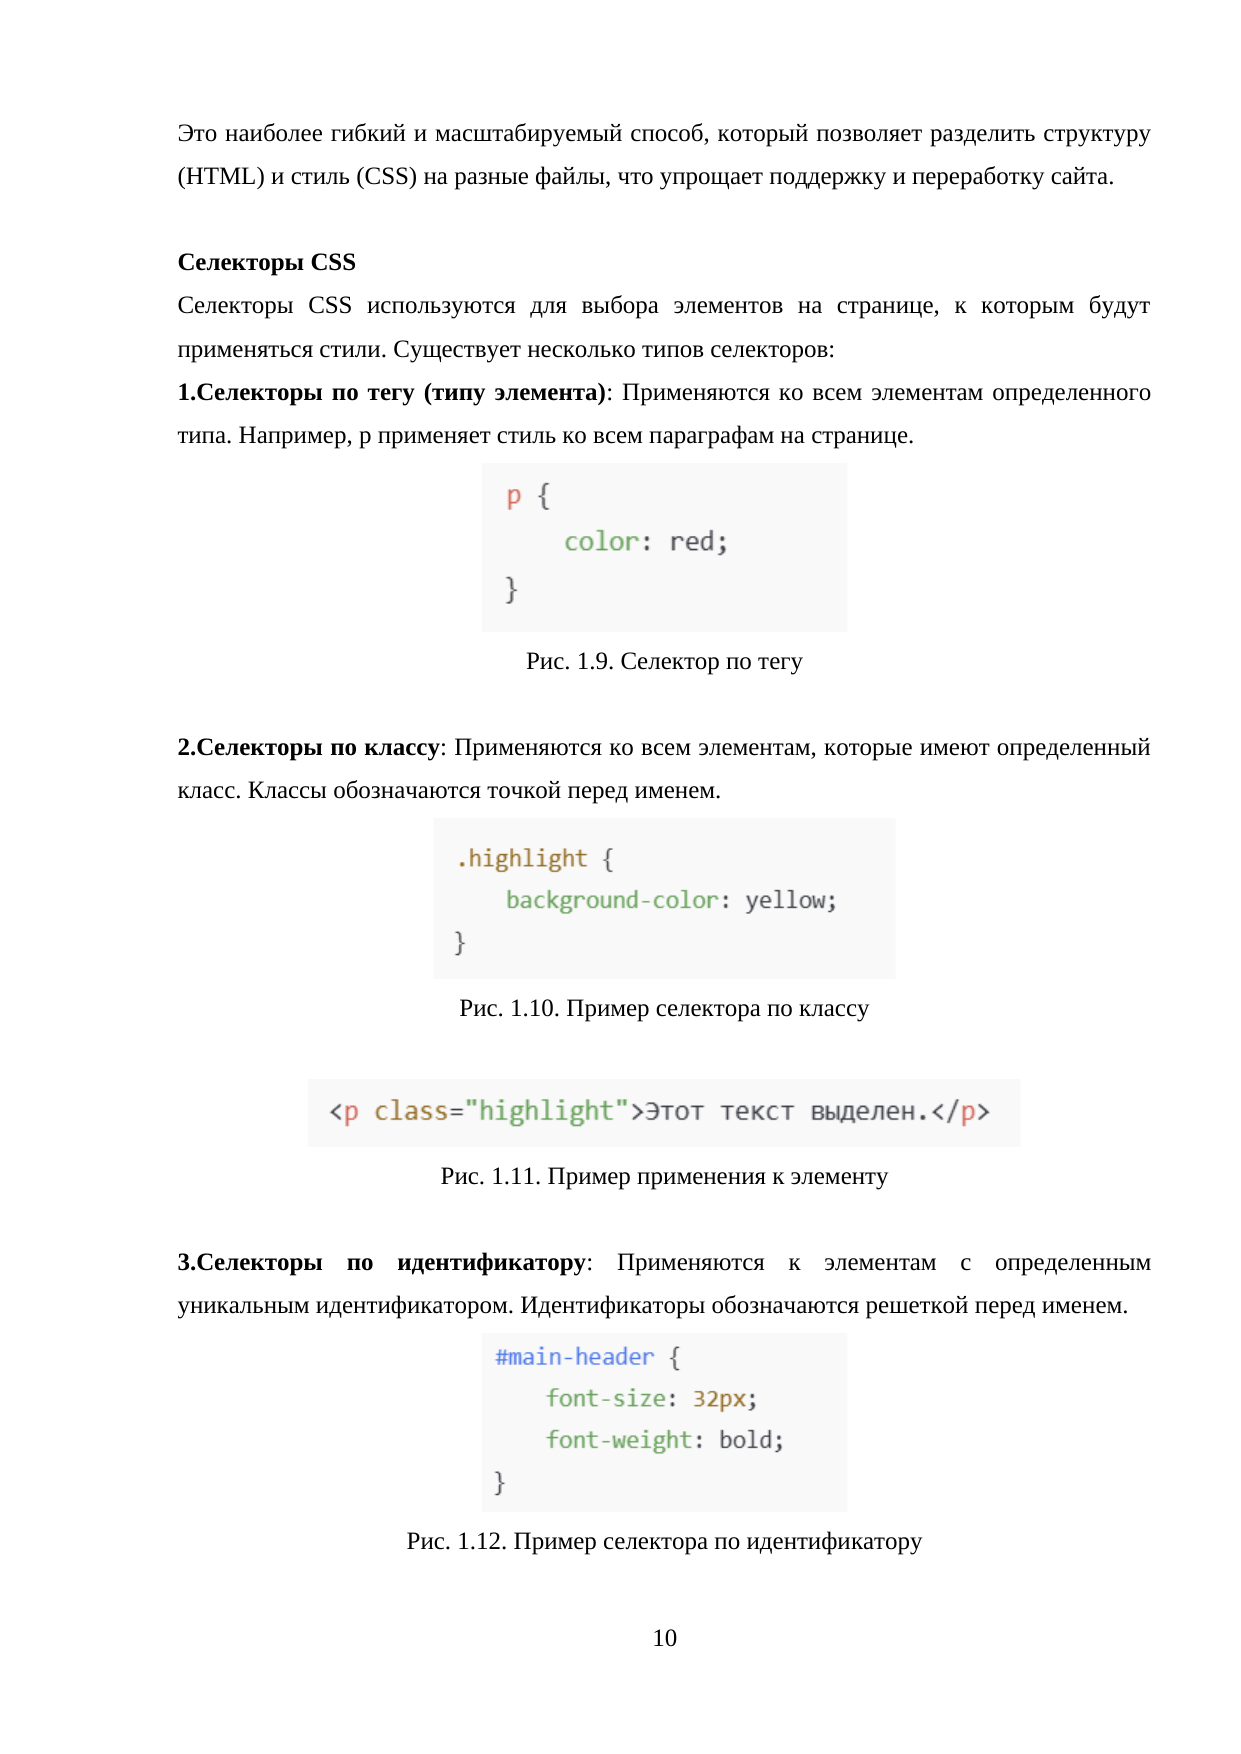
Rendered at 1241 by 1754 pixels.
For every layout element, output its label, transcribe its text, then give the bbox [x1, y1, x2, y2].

text Рис. 1.10. Пример селектора по классу [177, 993, 1152, 1022]
text 2.Селекторы по классу: Применяются ко всем элементам, которые имеют определенный класс. Классы обозначаются точкой перед именем. [177, 732, 1152, 804]
picture [433, 818, 896, 979]
text Селекторы CSS используются для выбора элементов на странице, к которым будут применяться стили. Существует несколько типов селекторов: [177, 291, 1152, 362]
picture [481, 1333, 848, 1512]
text Рис. 1.12. Пример селектора по идентификатору [177, 1526, 1152, 1555]
text Это наиболее гибкий и масштабируемый способ, который позволяет разделить структуру (HTML) и стиль (CSS) на разные файлы, что упрощает поддержку и переработку сайта. [177, 118, 1152, 190]
picture [308, 1079, 1021, 1147]
text 1.Селекторы по тегу (типу элемента): Применяются ко всем элементам определенного типа. Например, p применяет стиль ко всем параграфам на странице. [177, 377, 1152, 449]
text Рис. 1.9. Селектор по тегу [177, 646, 1152, 675]
text Рис. 1.11. Пример применения к элементу [177, 1161, 1152, 1190]
text Селекторы CSS [177, 247, 1152, 276]
picture [481, 463, 848, 632]
text 3.Селекторы по идентификатору: Применяются к элементам с определенным уникальным идентификатором. Идентификаторы обозначаются решеткой перед именем. [177, 1247, 1152, 1319]
